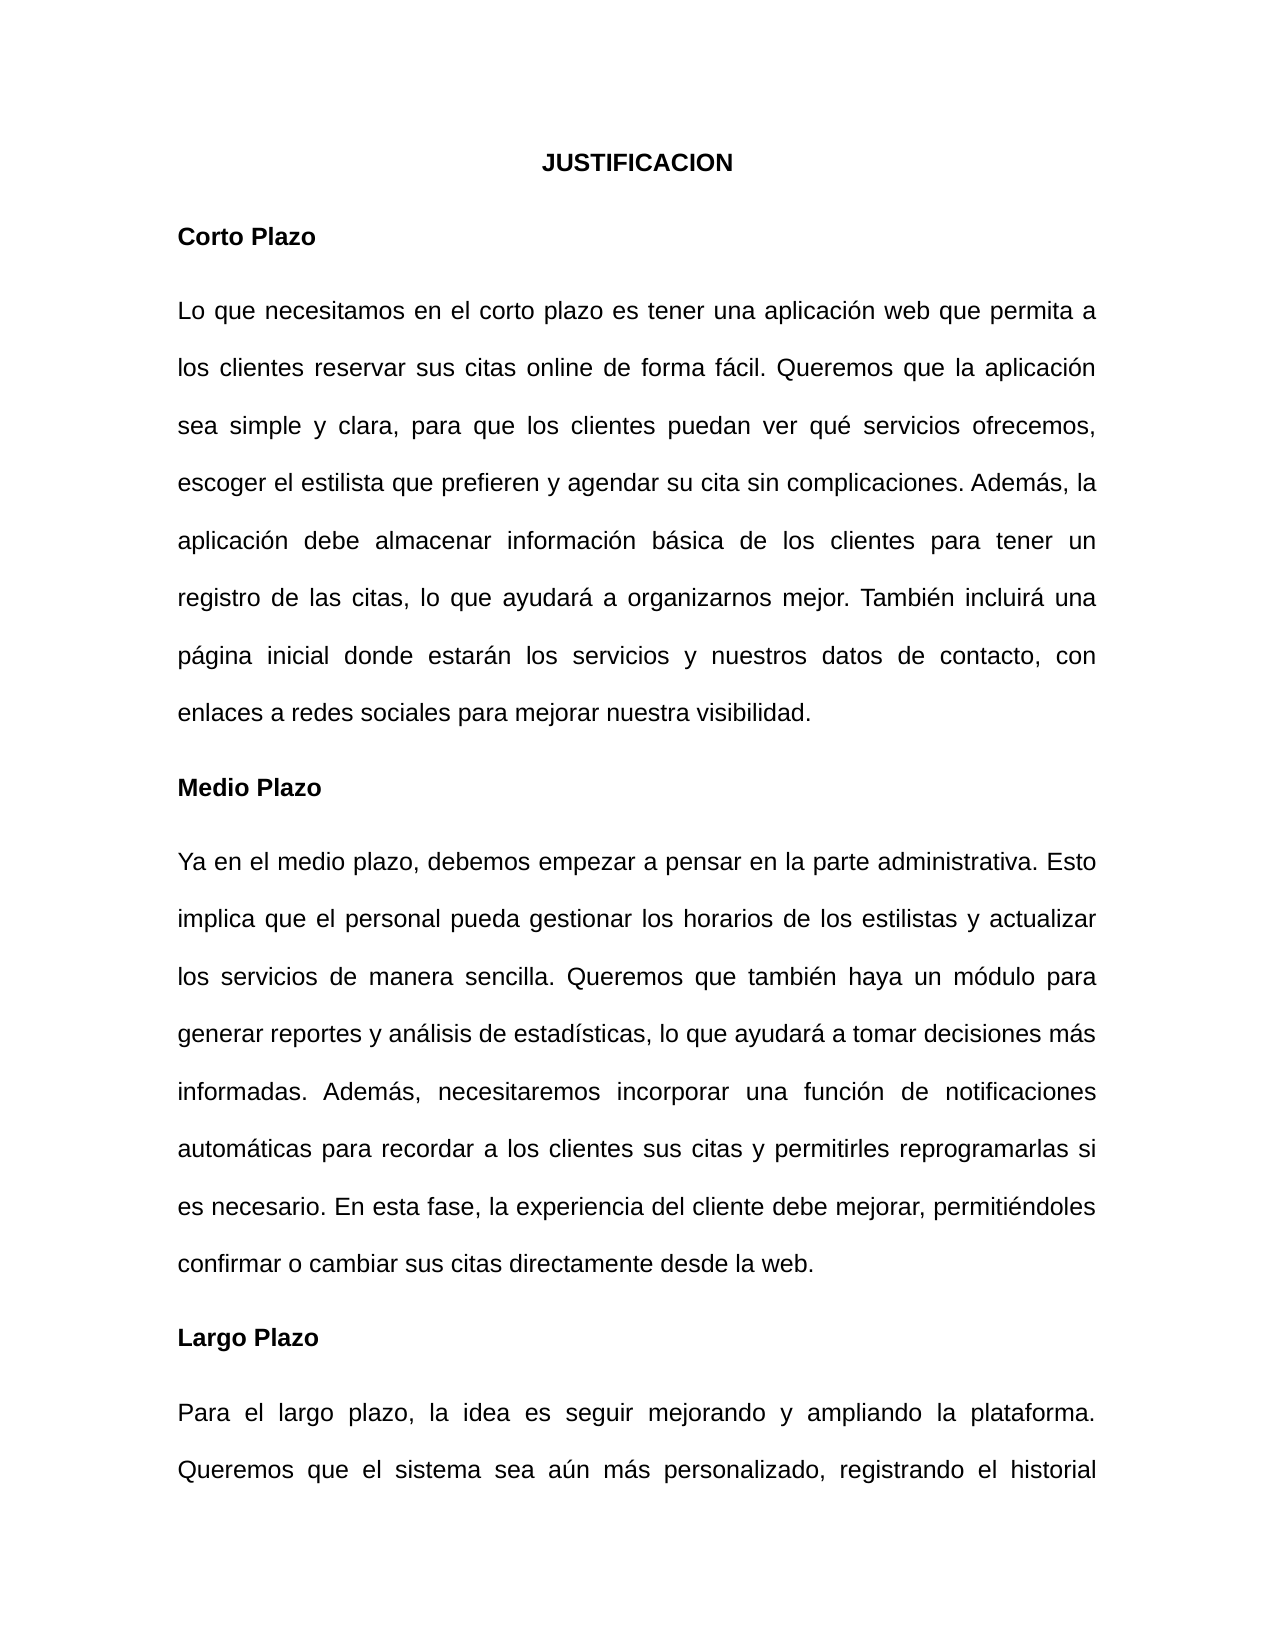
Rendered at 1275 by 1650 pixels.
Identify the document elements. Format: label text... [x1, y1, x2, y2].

text Ya en el medio plazo, debemos empezar a pensar en la parte administrativa. Esto implica que el personal pueda gestionar los horarios de los estilistas y actualizar los servicios de manera sencilla. Queremos que también haya un módulo para generar reportes y análisis de estadísticas, lo que ayudará a tomar decisiones más informadas. Además, necesitaremos incorporar una función de notificaciones automáticas para recordar a los clientes sus citas y permitirles reprogramarlas si es necesario. En esta fase, la experiencia del cliente debe mejorar, permitiéndoles confirmar o cambiar sus citas directamente desde la web. [177, 847, 1098, 1278]
text JUSTIFICACION [177, 148, 1098, 176]
text Medio Plazo [177, 773, 1098, 801]
text Corto Plazo [177, 222, 1098, 251]
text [177, 1398, 1098, 1484]
text Largo Plazo [177, 1323, 1098, 1352]
text Lo que necesitamos en el corto plazo es tener una aplicación web que permita a los clientes reservar sus citas online de forma fácil. Queremos que la aplicación sea simple y clara, para que los clientes puedan ver qué servicios ofrecemos, escoger el estilista que prefieren y agendar su cita sin complicaciones. Además, la aplicación debe almacenar información básica de los clientes para tener un registro de las citas, lo que ayudará a organizarnos mejor. También incluirá una página inicial donde estarán los servicios y nuestros datos de contacto, con enlaces a redes sociales para mejorar nuestra visibilidad. [177, 296, 1098, 727]
